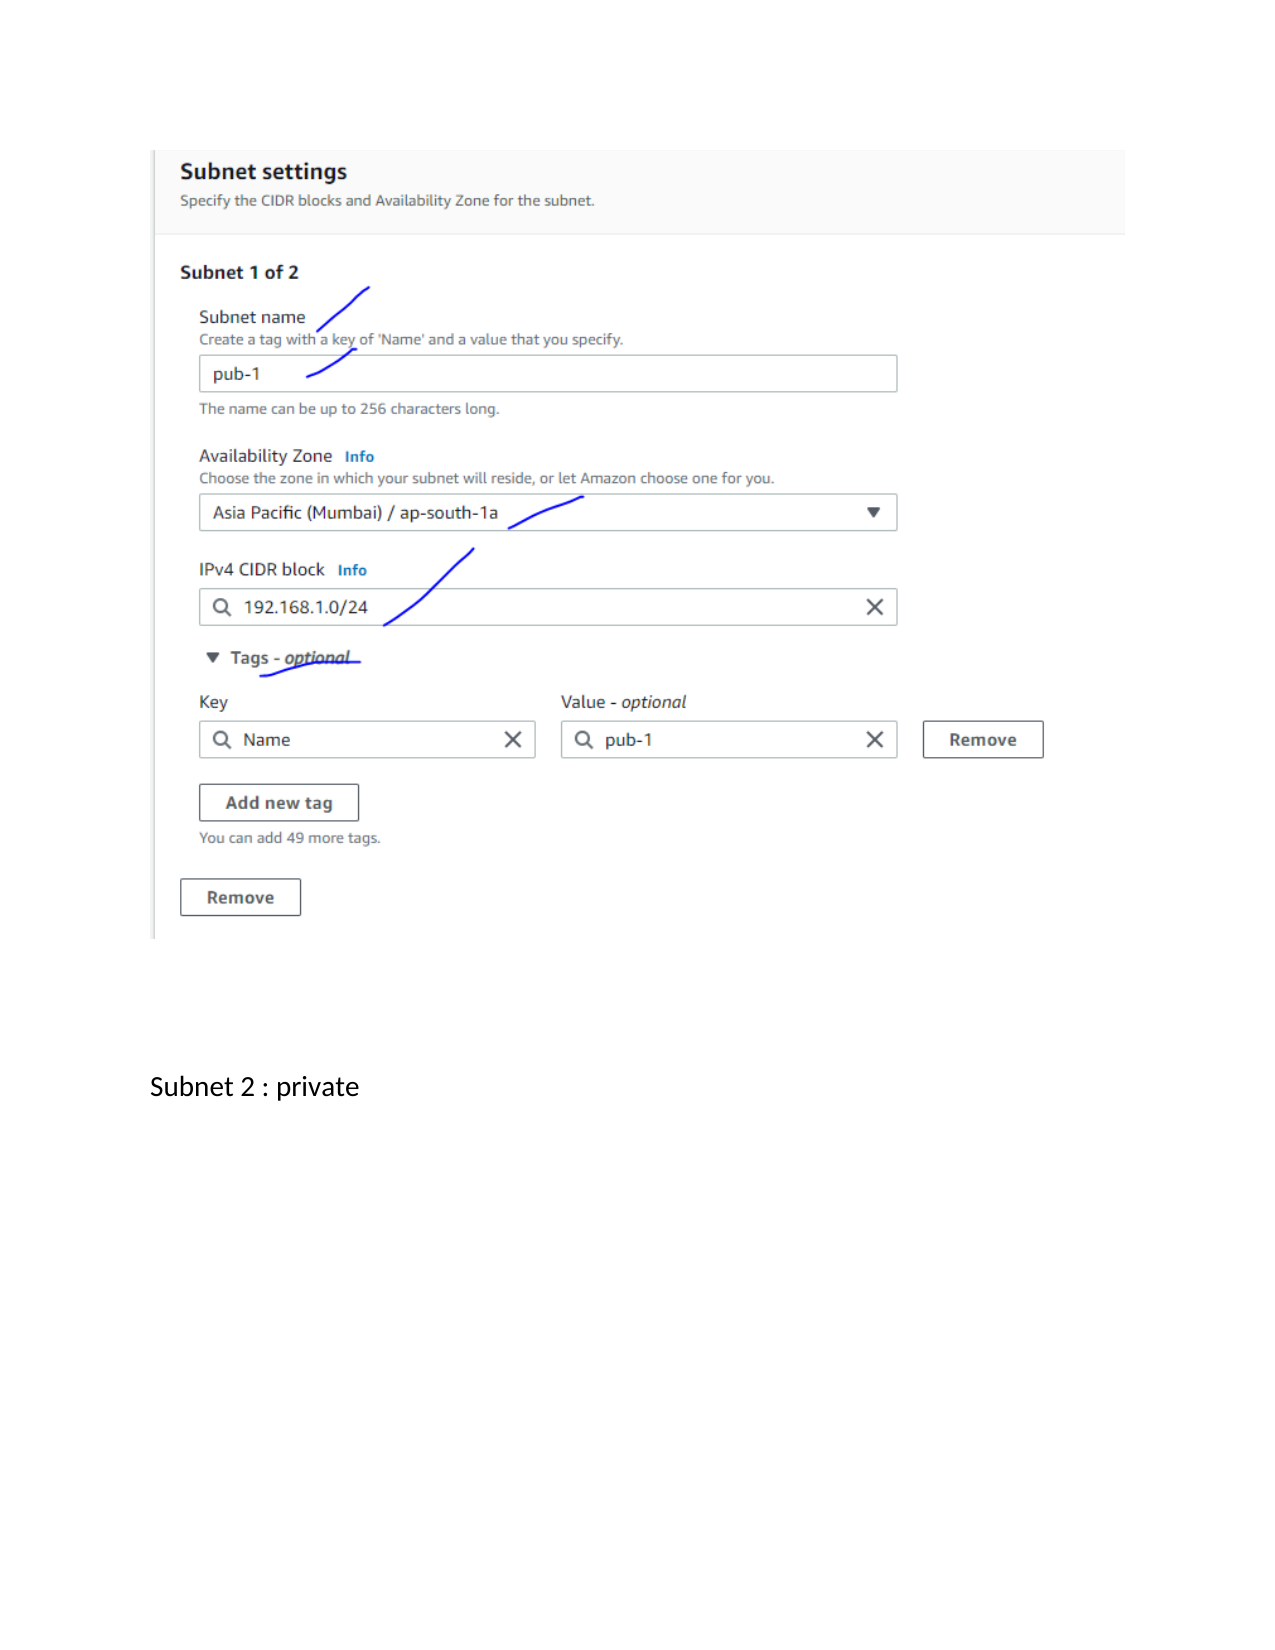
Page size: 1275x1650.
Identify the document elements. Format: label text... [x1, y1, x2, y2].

picture [150, 150, 1125, 939]
text Subnet 2 : private [150, 1068, 1125, 1103]
